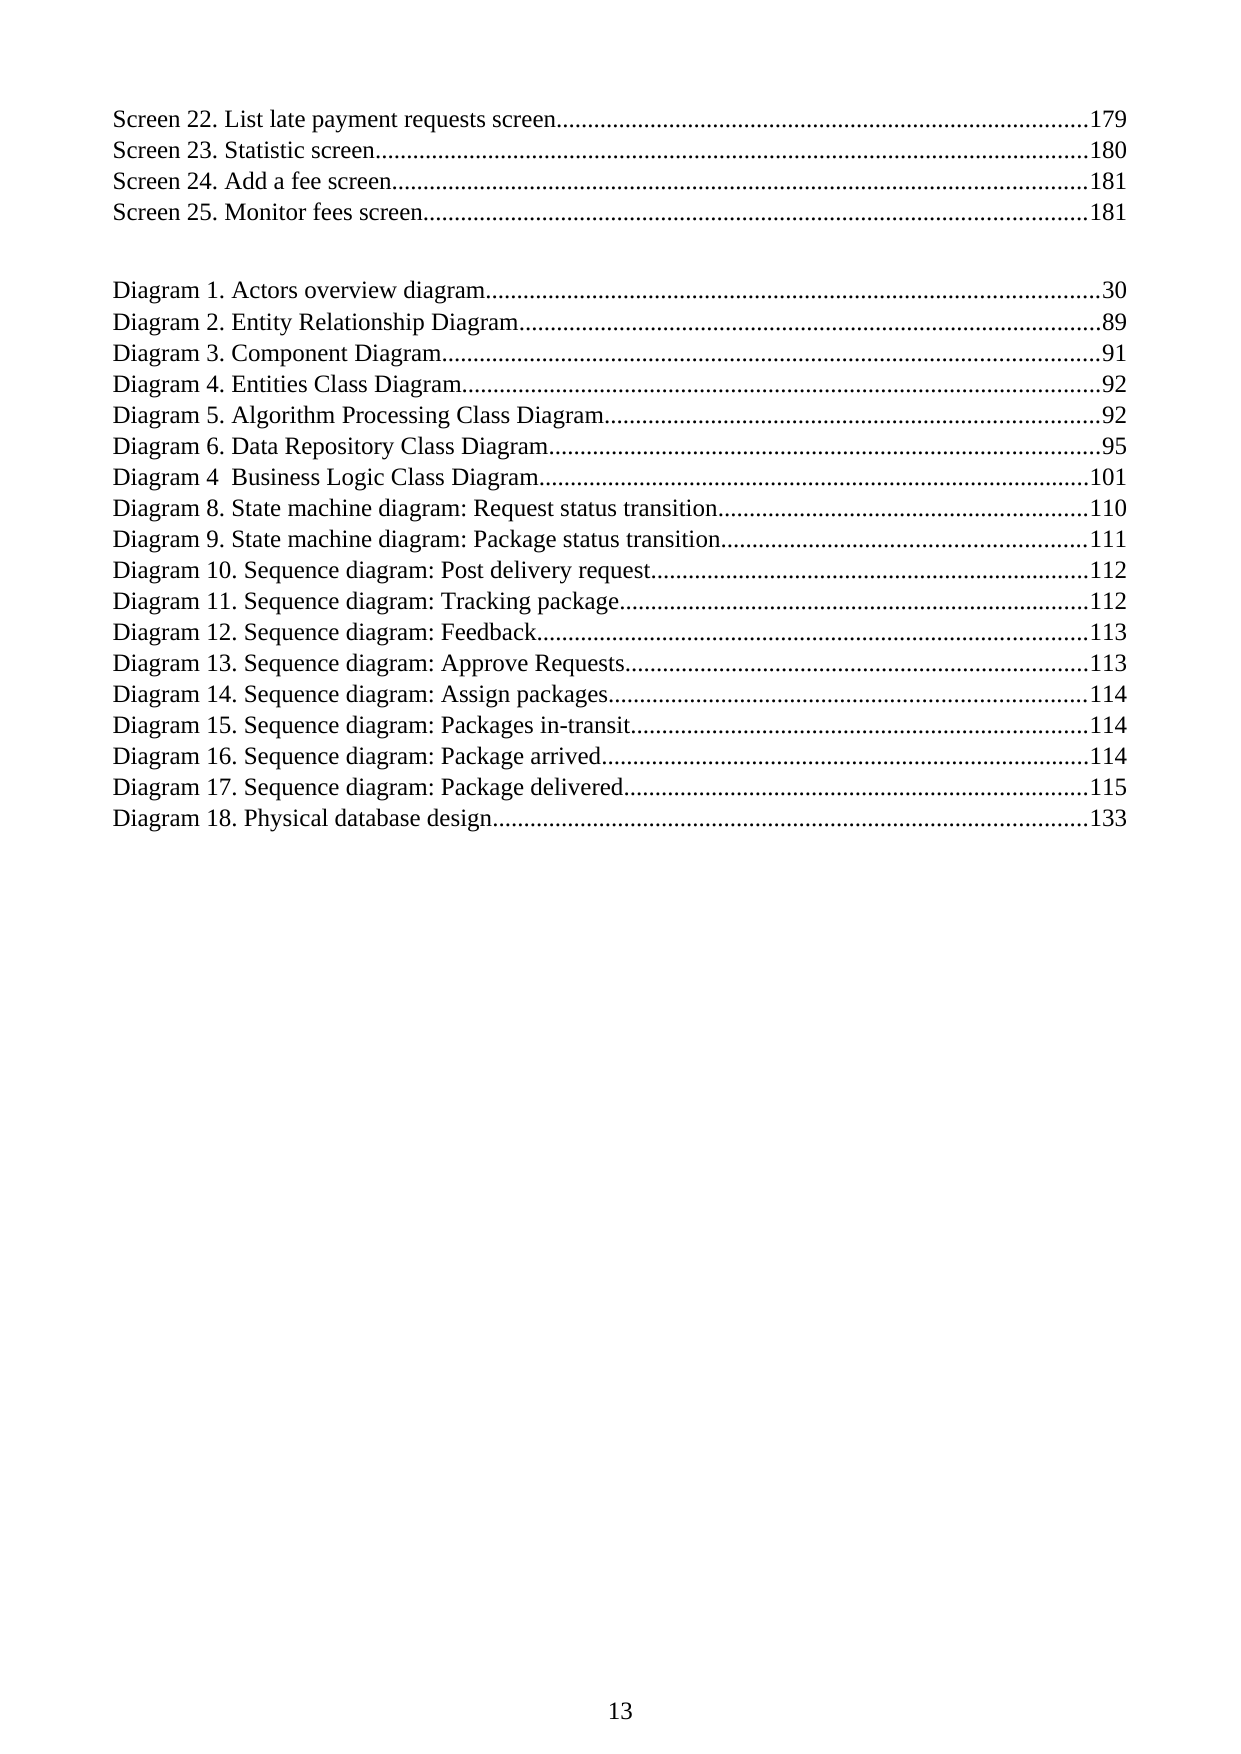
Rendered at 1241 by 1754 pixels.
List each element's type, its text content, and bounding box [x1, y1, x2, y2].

text Diagram 13. Sequence diagram: Approve Requests 113 [112, 648, 1128, 677]
text Diagram 2. Entity Relationship Diagram 89 [112, 307, 1128, 335]
text Screen 25. Monitor fees screen 181 [112, 197, 1128, 226]
text Diagram 9. State machine diagram: Package status transition 111 [112, 524, 1128, 553]
text Diagram 6. Data Repository Class Diagram 95 [112, 431, 1128, 459]
text Screen 24. Add a fee screen 181 [112, 166, 1128, 194]
text Diagram 5. Algorithm Processing Class Diagram 92 [112, 400, 1128, 428]
text Diagram 10. Sequence diagram: Post delivery request 112 [112, 555, 1128, 584]
text Diagram 17. Sequence diagram: Package delivered 115 [112, 772, 1128, 801]
text Diagram 12. Sequence diagram: Feedback 113 [112, 617, 1128, 646]
text Diagram 1. Actors overview diagram 30 [112, 276, 1128, 304]
text Diagram 14. Sequence diagram: Assign packages 114 [112, 679, 1128, 708]
text Diagram 4 Business Logic Class Diagram 101 [112, 462, 1128, 491]
text Diagram 4. Entities Class Diagram 92 [112, 369, 1128, 397]
text Diagram 11. Sequence diagram: Tracking package 112 [112, 586, 1128, 615]
text Diagram 15. Sequence diagram: Packages in-transit 114 [112, 710, 1128, 739]
text Diagram 8. State machine diagram: Request status transition 110 [112, 493, 1128, 522]
text Screen 22. List late payment requests screen 179 [112, 104, 1128, 132]
text Screen 23. Statistic screen 180 [112, 135, 1128, 163]
text Diagram 18. Physical database design 133 [112, 803, 1128, 832]
text Diagram 3. Component Diagram 91 [112, 338, 1128, 366]
text Diagram 16. Sequence diagram: Package arrived 114 [112, 741, 1128, 770]
